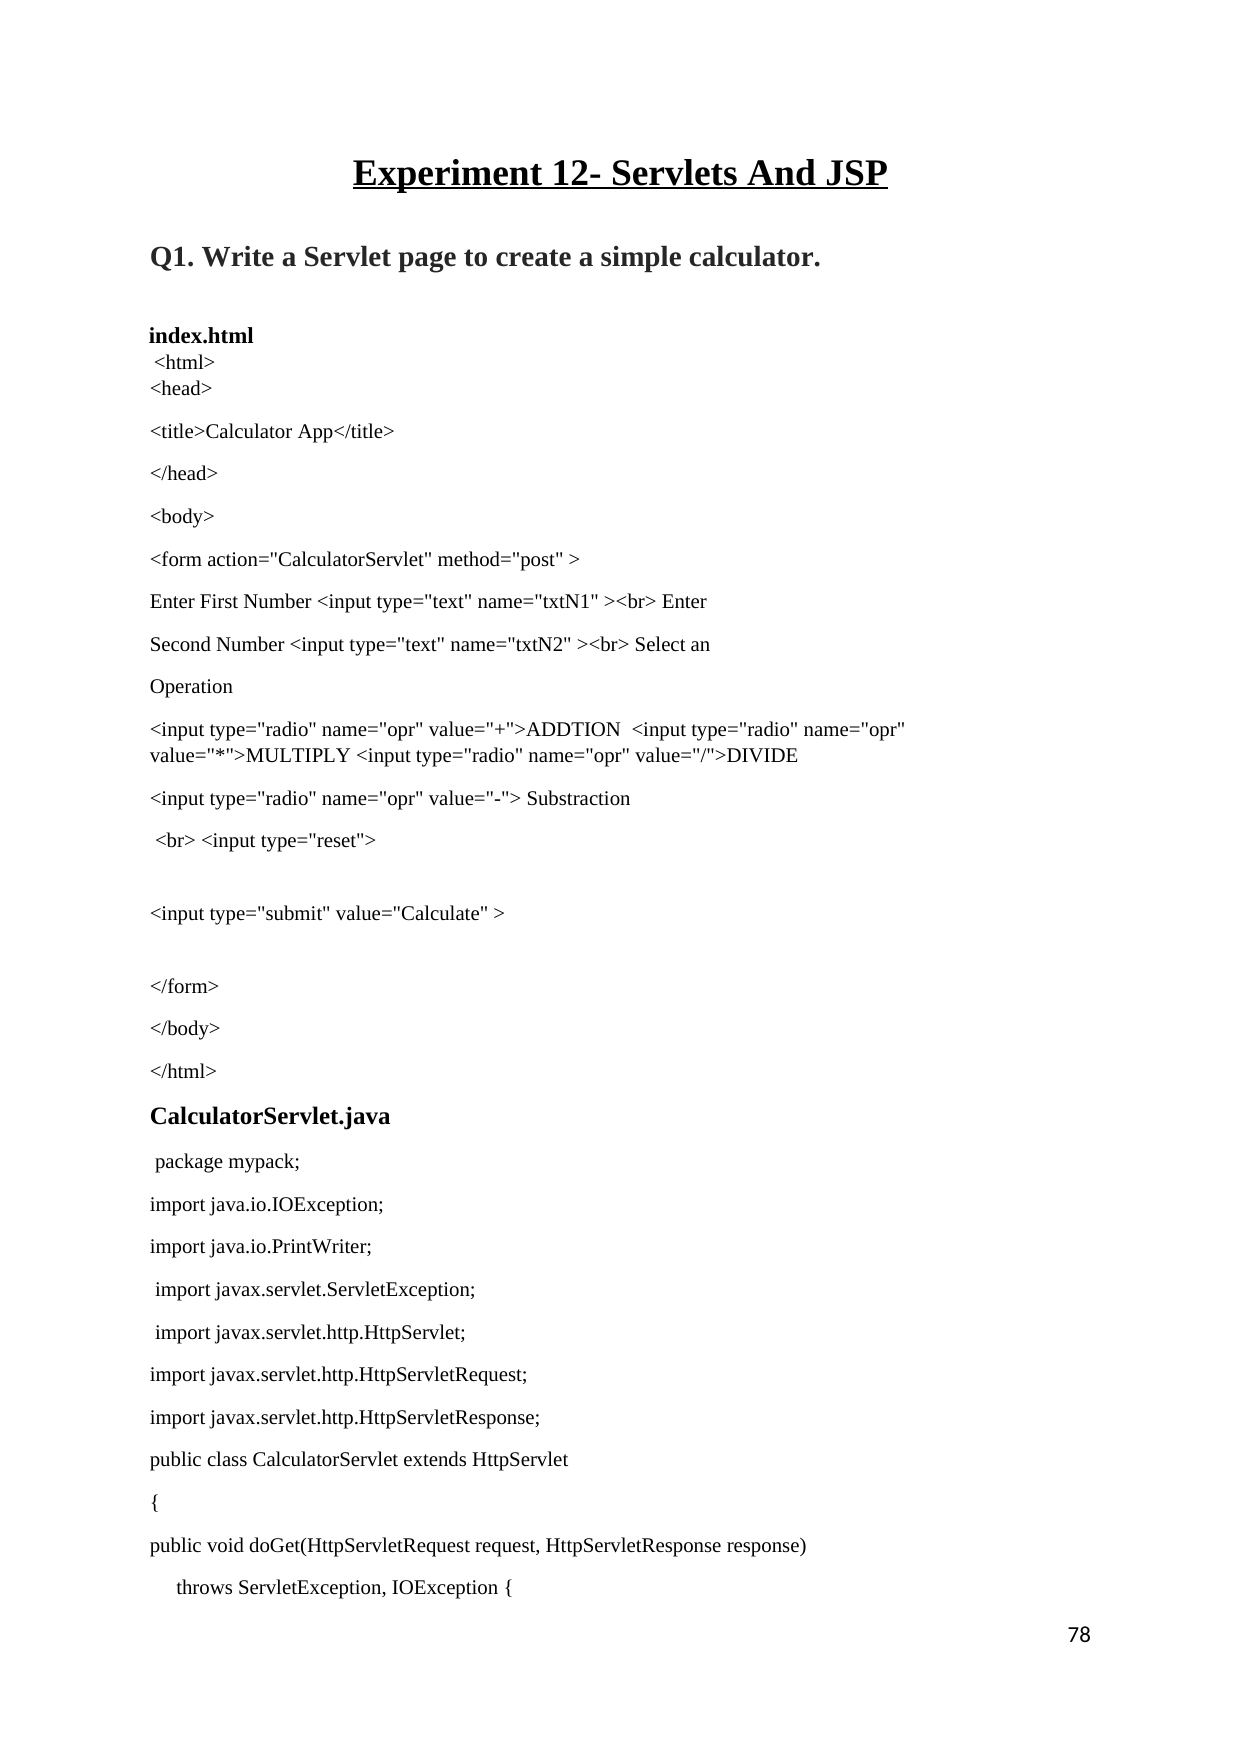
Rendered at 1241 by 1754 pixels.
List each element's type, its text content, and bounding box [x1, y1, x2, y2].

text package mypack; [149, 1149, 832, 1173]
text <input type="radio" name="opr" value="+">ADDTION <input type="radio" name="opr" value="*">MULTIPLY <input type="radio" name="opr" value="/">DIVIDE [149, 717, 1027, 767]
text </form> [149, 974, 1098, 998]
text <input type="radio" name="opr" value="-"> Substraction [149, 785, 1098, 809]
text <br> <input type="reset"> [149, 828, 1098, 852]
text import javax.servlet.ServletException; [149, 1277, 832, 1301]
text Experiment 12- Servlets And JSP [150, 150, 1091, 193]
text Q1. Write a Servlet page to create a simple calculator. [149, 239, 1098, 272]
text import java.io.PrintWriter; [149, 1234, 832, 1258]
text </html> [149, 1059, 1098, 1083]
text { [149, 1490, 1098, 1514]
subtitle index.html [148, 322, 1098, 348]
text <title>Calculator App</title> [149, 419, 1098, 443]
text public void doGet(HttpServletRequest request, HttpServletResponse response) [149, 1533, 1098, 1557]
text CalculatorServlet.java [149, 1101, 832, 1130]
text import javax.servlet.http.HttpServletResponse; [149, 1405, 832, 1429]
text Second Number <input type="text" name="txtN2" ><br> Select an [149, 632, 1098, 656]
text <form action="CalculatorServlet" method="post" > [149, 546, 1098, 571]
text </body> [149, 1016, 1098, 1040]
text import javax.servlet.http.HttpServletRequest; [149, 1362, 832, 1386]
text Enter First Number <input type="text" name="txtN1" ><br> Enter [149, 589, 1098, 613]
text import java.io.IOException; [149, 1192, 832, 1216]
subtitle <html> [148, 350, 1098, 374]
text </head> [149, 461, 1098, 485]
text <body> [149, 504, 1098, 528]
text <input type="submit" value="Calculate" > [149, 901, 1098, 925]
text import javax.servlet.http.HttpServlet; [149, 1319, 832, 1344]
text <head> [149, 376, 1098, 400]
text public class CalculatorServlet extends HttpServlet [149, 1447, 832, 1471]
text Operation [149, 674, 1098, 698]
text throws ServletException, IOException { [176, 1575, 1098, 1599]
